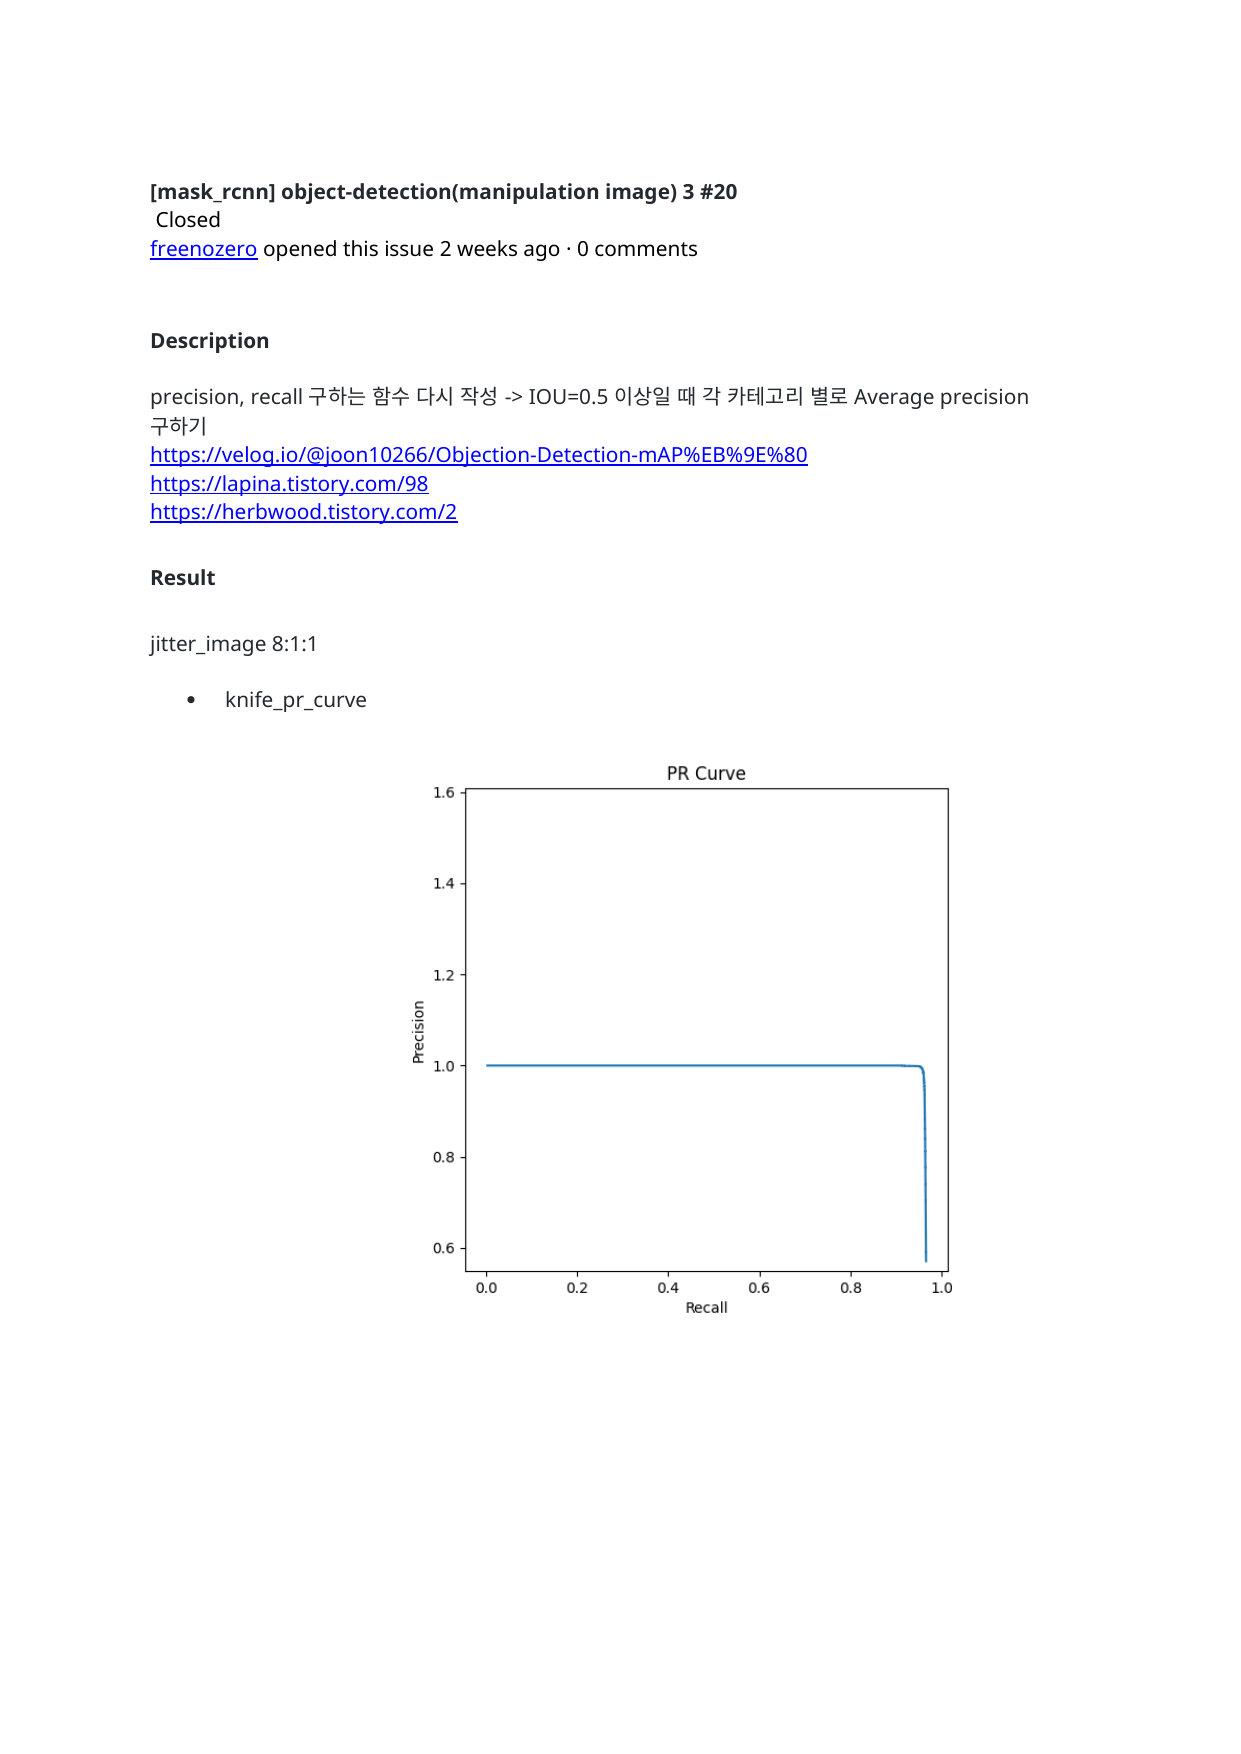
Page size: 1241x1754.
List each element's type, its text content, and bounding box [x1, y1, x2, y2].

subtitle jitter_image 8:1:1 [150, 629, 1090, 658]
subtitle Result [150, 563, 1090, 592]
text freenozero opened this issue 2 weeks ago · 0 comments [150, 234, 1090, 262]
text Closed [150, 206, 1090, 234]
picture [225, 713, 1165, 1340]
text precision, recall 구하는 함수 다시 작성 -> IOU=0.5 이상일 때 각 카테고리 별로 Average precision구하기 https://velog.io/@joon10266/Objection-Detection-mAP%EB%9E%80 https://lapina.tistory.com/98 https://herbwood.tistory.com/2 [150, 380, 1090, 526]
subtitle Description [150, 326, 1090, 355]
text [mask_rcnn] object-detection(manipulation image) 3 #20 [150, 177, 856, 206]
